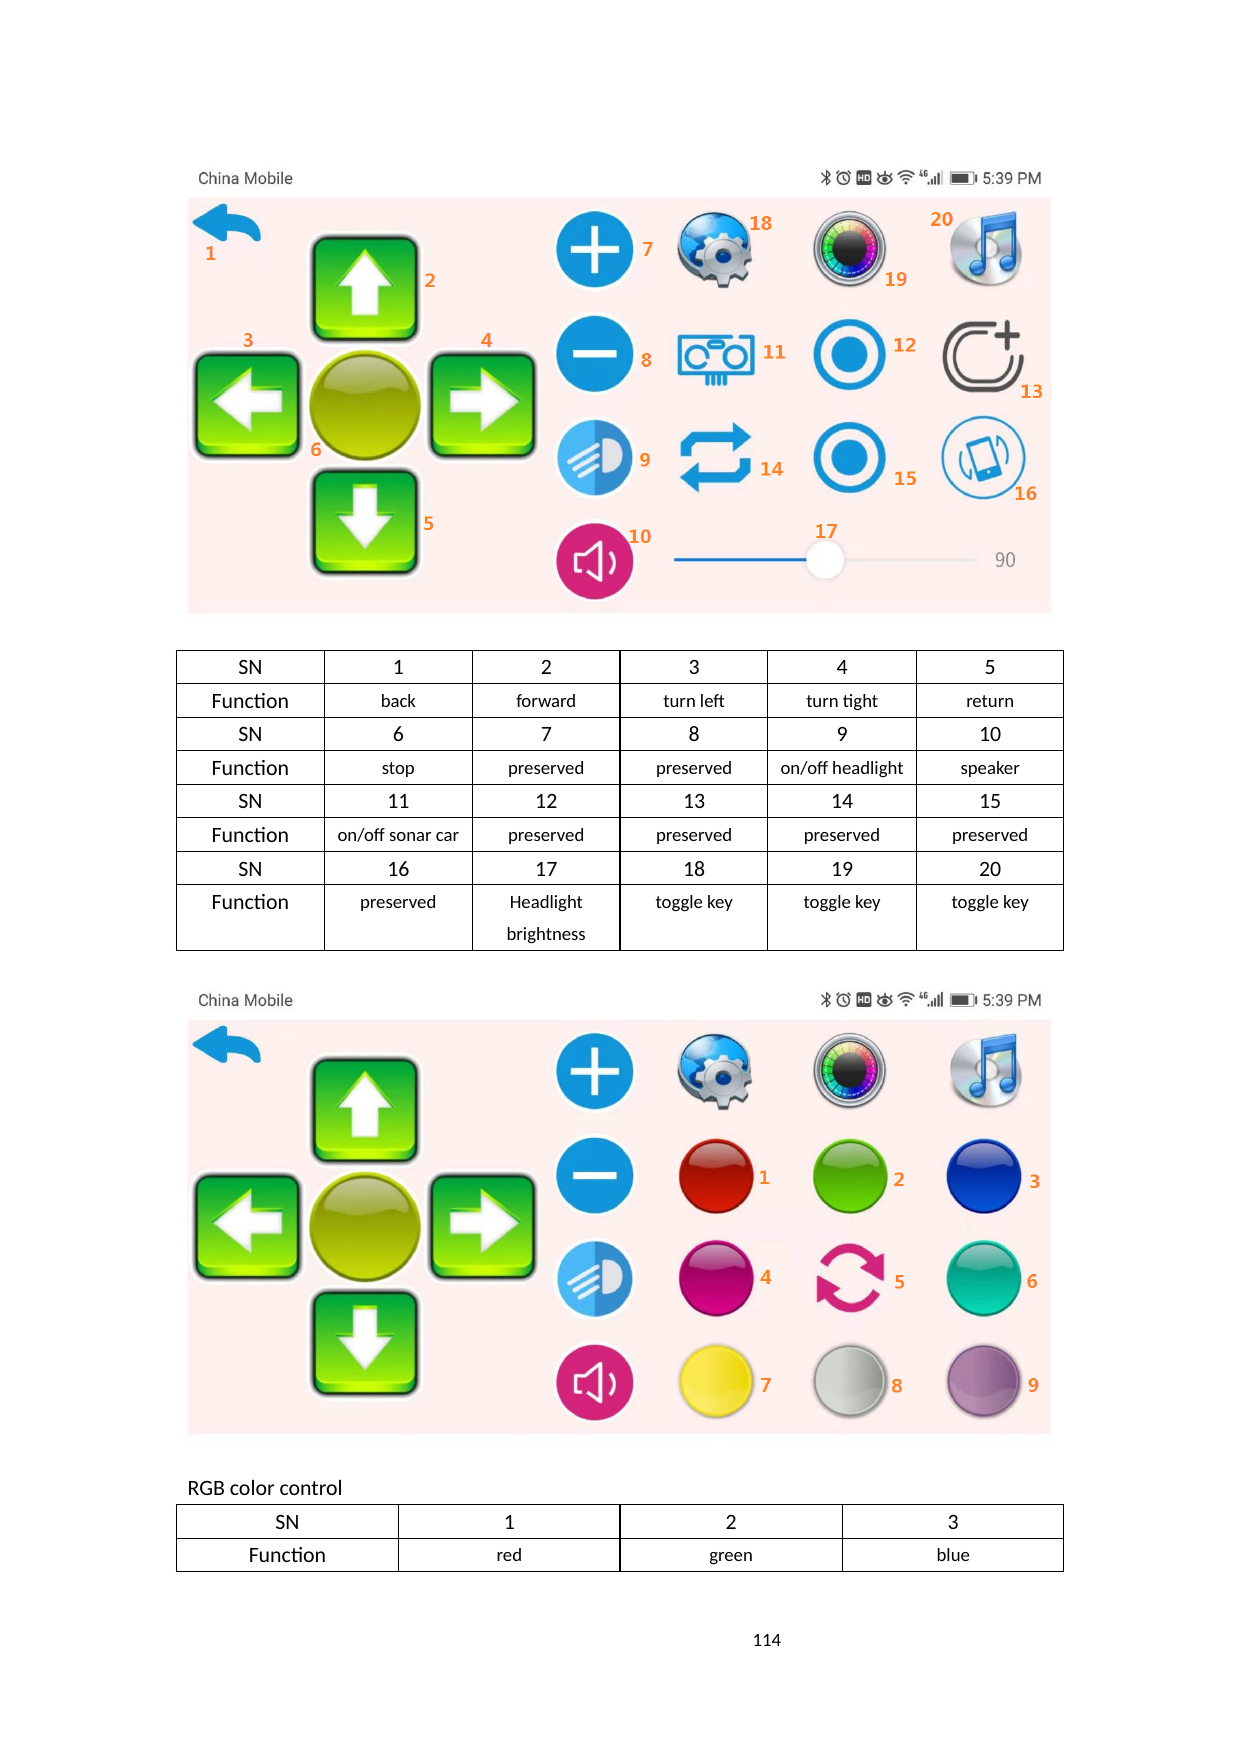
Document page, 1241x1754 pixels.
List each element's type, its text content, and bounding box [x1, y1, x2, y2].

table_cell Function [177, 818, 324, 851]
table_header SN [177, 651, 324, 683]
table_cell forward [473, 684, 619, 717]
table_cell 10 [917, 718, 1063, 750]
table_cell 16 [325, 852, 472, 884]
table_cell 8 [621, 718, 767, 750]
table_cell 6 [325, 718, 472, 750]
picture [187, 983, 1052, 1470]
table_header 4 [768, 651, 916, 683]
table_cell 11 [325, 785, 472, 817]
table_cell on/off headlight [768, 751, 916, 784]
table_cell preserved [325, 885, 472, 950]
table_cell Function [177, 1539, 398, 1571]
table_cell preserved [473, 818, 619, 851]
table_header 2 [621, 1505, 842, 1537]
table_cell Function [177, 751, 324, 784]
table_cell speaker [917, 751, 1063, 784]
table_cell 13 [621, 785, 767, 817]
table_cell turn left [621, 684, 767, 717]
table_cell 18 [621, 852, 767, 884]
table_cell return [917, 684, 1063, 717]
table_cell Function [177, 684, 324, 717]
table_header 3 [843, 1505, 1063, 1537]
table_cell preserved [621, 751, 767, 784]
table_cell Function [177, 885, 324, 950]
table_cell 17 [473, 852, 619, 884]
table_cell 9 [768, 718, 916, 750]
table_cell toggle key [621, 885, 767, 950]
table_cell SN [177, 852, 324, 884]
table_cell 19 [768, 852, 916, 884]
table_cell green [621, 1539, 842, 1571]
table_cell 20 [917, 852, 1063, 884]
table_header 2 [473, 651, 619, 683]
table_cell SN [177, 718, 324, 750]
table_cell back [325, 684, 472, 717]
table_cell stop [325, 751, 472, 784]
table_cell 15 [917, 785, 1063, 817]
table_header SN [177, 1505, 398, 1537]
table_cell turn tight [768, 684, 916, 717]
table_cell SN [177, 785, 324, 817]
table_header 3 [621, 651, 767, 683]
table_cell toggle key [917, 885, 1063, 950]
table_cell Headlight brightness [473, 885, 619, 950]
table_cell red [399, 1539, 619, 1571]
table_cell preserved [917, 818, 1063, 851]
table_cell 7 [473, 718, 619, 750]
table_cell 14 [768, 785, 916, 817]
table_cell preserved [473, 751, 619, 784]
table_cell preserved [621, 818, 767, 851]
text RGB color control [187, 1471, 1053, 1504]
table_cell on/off sonar car [325, 818, 472, 851]
table_header 5 [917, 651, 1063, 683]
table_cell preserved [768, 818, 916, 851]
table_header 1 [399, 1505, 619, 1537]
picture [187, 162, 1052, 649]
table_header 1 [325, 651, 472, 683]
table_cell blue [843, 1539, 1063, 1571]
table_cell toggle key [768, 885, 916, 950]
table_cell 12 [473, 785, 619, 817]
